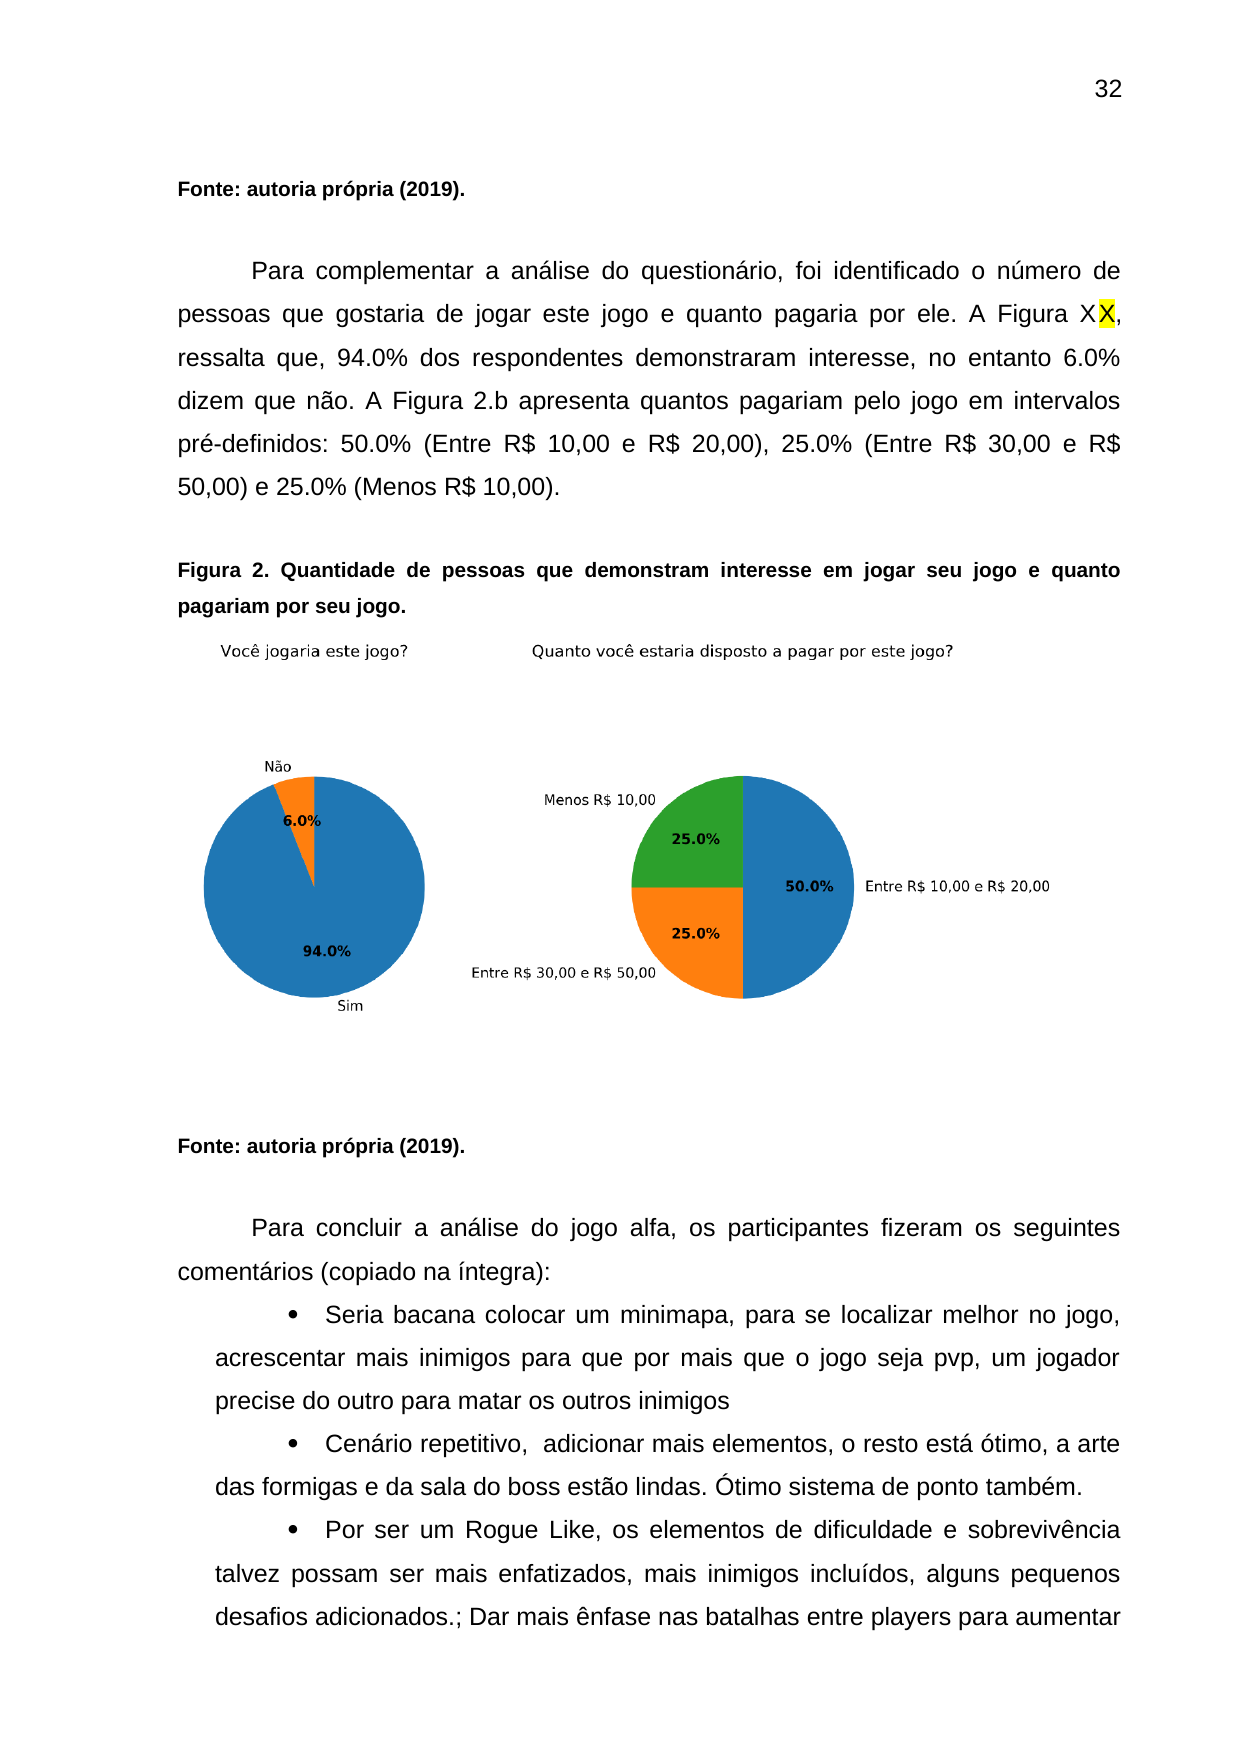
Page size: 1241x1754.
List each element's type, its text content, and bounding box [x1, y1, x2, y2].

list Cenário repetitivo, adicionar mais elementos, o resto está ótimo, a arte das formigas e da sala do boss estão lindas. Ótimo sistema de ponto também. [215, 1429, 1122, 1501]
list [215, 1516, 1122, 1631]
list Seria bacana colocar um minimapa, para se localizar melhor no jogo, acrescentar mais inimigos para que por mais que o jogo seja pvp, um jogador precise do outro para matar os outros inimigos [215, 1300, 1122, 1415]
text Fonte: autoria própria (2019). [177, 177, 1122, 201]
text Para complementar a análise do questionário, foi identificado o número de pessoas que gostaria de jogar este jogo e quanto pagaria por ele. A Figura XX, ressalta que, 94.0% dos respondentes demonstraram interesse, no entanto 6.0% dizem que não. A Figura 2.b apresenta quantos pagariam pelo jogo em intervalos pré-definidos: 50.0% (Entre R$ 10,00 e R$ 20,00), 25.0% (Entre R$ 30,00 e R$ 50,00) e 25.0% (Menos R$ 10,00). [177, 256, 1122, 501]
text Figura 2. Quantidade de pessoas que demonstram interesse em jogar seu jogo e quanto pagariam por seu jogo. [177, 558, 1122, 618]
text Para concluir a análise do jogo alfa, os participantes fizeram os seguintes comentários (copiado na íntegra): [177, 1213, 1122, 1285]
text Fonte: autoria própria (2019). [177, 1134, 1122, 1158]
picture [177, 630, 1064, 1120]
